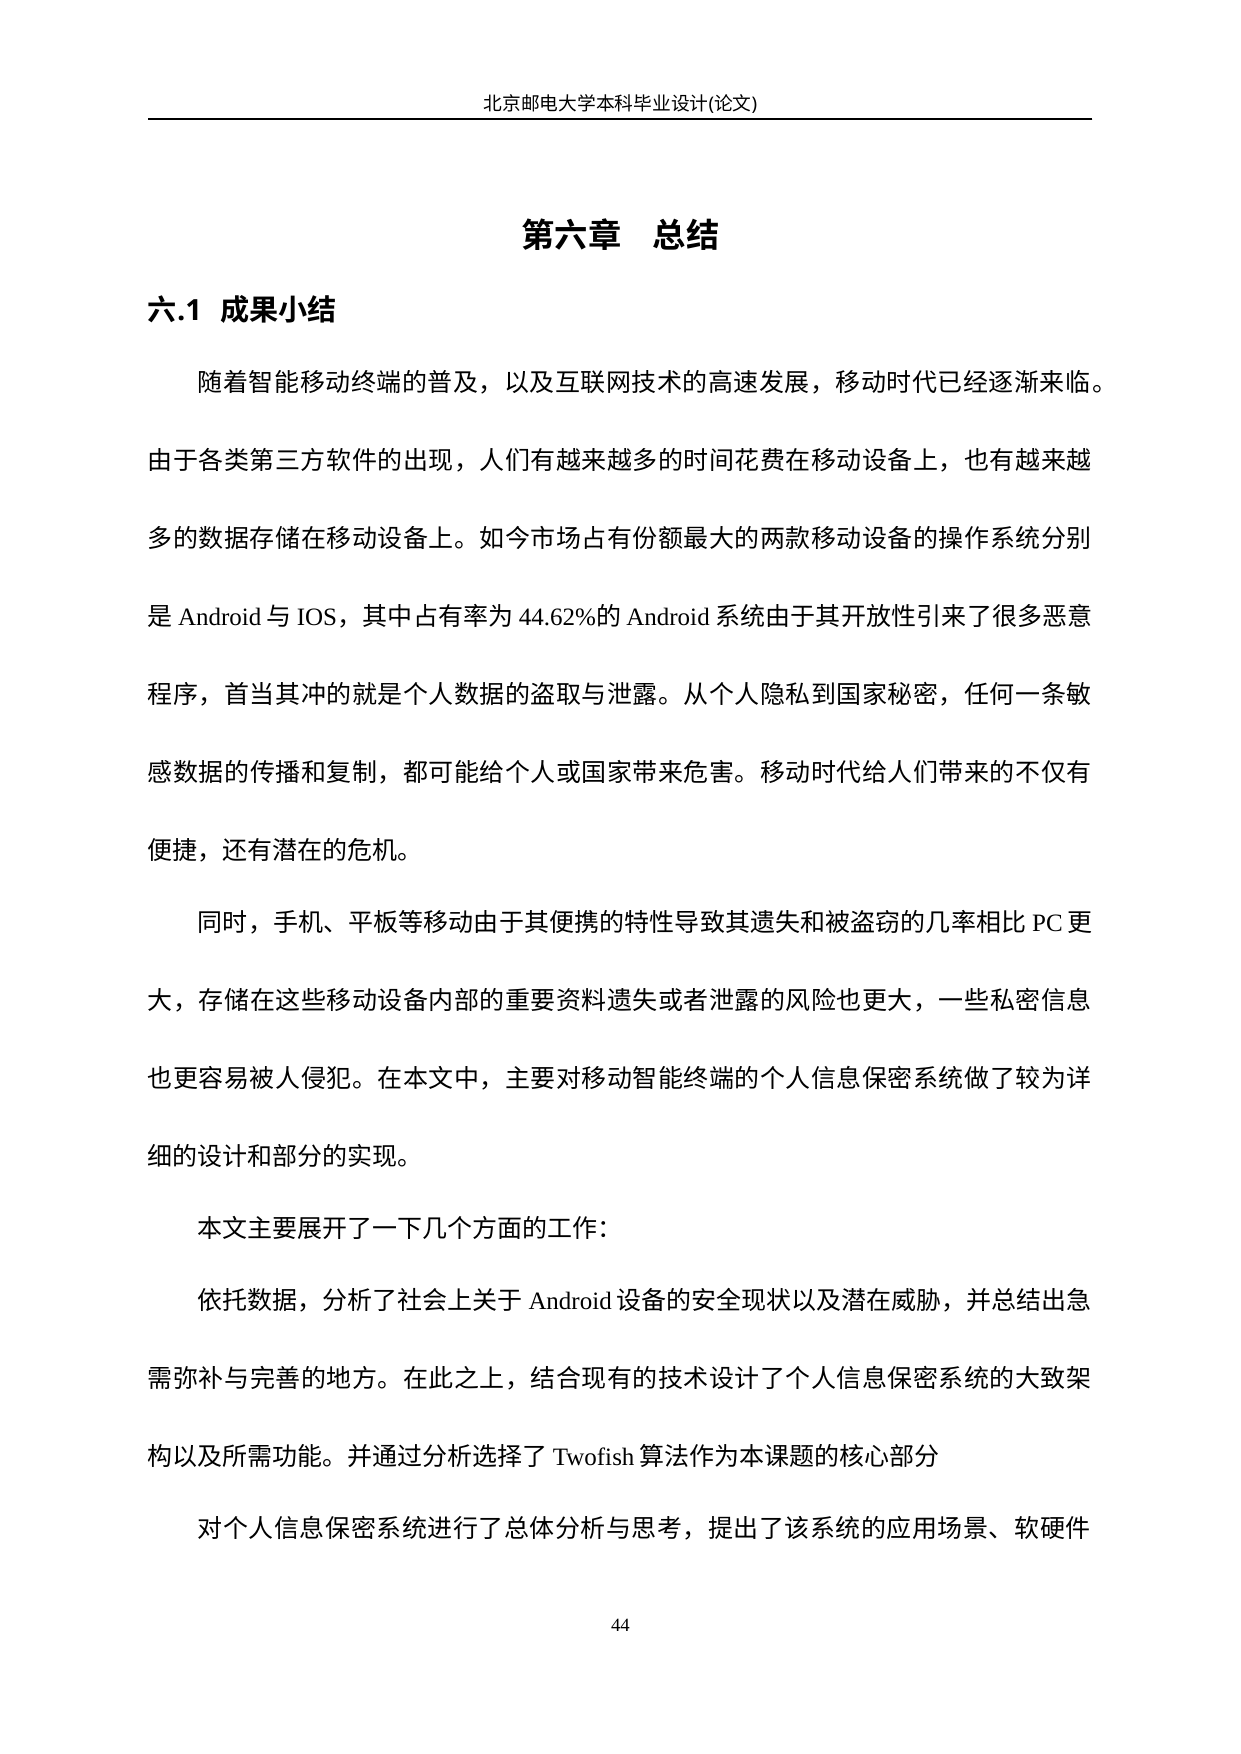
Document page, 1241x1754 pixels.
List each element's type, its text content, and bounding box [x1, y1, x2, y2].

text 本文主要展开了一下几个方面的工作： [148, 1194, 1092, 1259]
text 同时，手机、平板等移动由于其便携的特性导致其遗失和被盗窃的几率相比PC更大，存储在这些移动设备内部的重要资料遗失或者泄露的风险也更大，一些私密信息也更容易被人侵犯。在本文中，主要对移动智能终端的个人信息保密系统做了较为详细的设计和部分的实现。 [148, 888, 1092, 1187]
text 依托数据，分析了社会上关于Android设备的安全现状以及潜在威胁，并总结出急需弥补与完善的地方。在此之上，结合现有的技术设计了个人信息保密系统的大致架构以及所需功能。并通过分析选择了Twofish算法作为本课题的核心部分 [148, 1266, 1092, 1487]
text 成果小结 [148, 275, 1092, 340]
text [148, 1494, 1092, 1559]
text 随着智能移动终端的普及，以及互联网技术的高速发展，移动时代已经逐渐来临。由于各类第三方软件的出现，人们有越来越多的时间花费在移动设备上，也有越来越多的数据存储在移动设备上。如今市场占有份额最大的两款移动设备的操作系统分别是Android与IOS，其中占有率为44.62%的Android系统由于其开放性引来了很多恶意程序，首当其冲的就是个人数据的盗取与泄露。从个人隐私到国家秘密，任何一条敏感数据的传播和复制，都可能给个人或国家带来危害。移动时代给人们带来的不仅有便捷，还有潜在的危机。 [148, 348, 1092, 881]
text 总结 [148, 200, 1092, 265]
